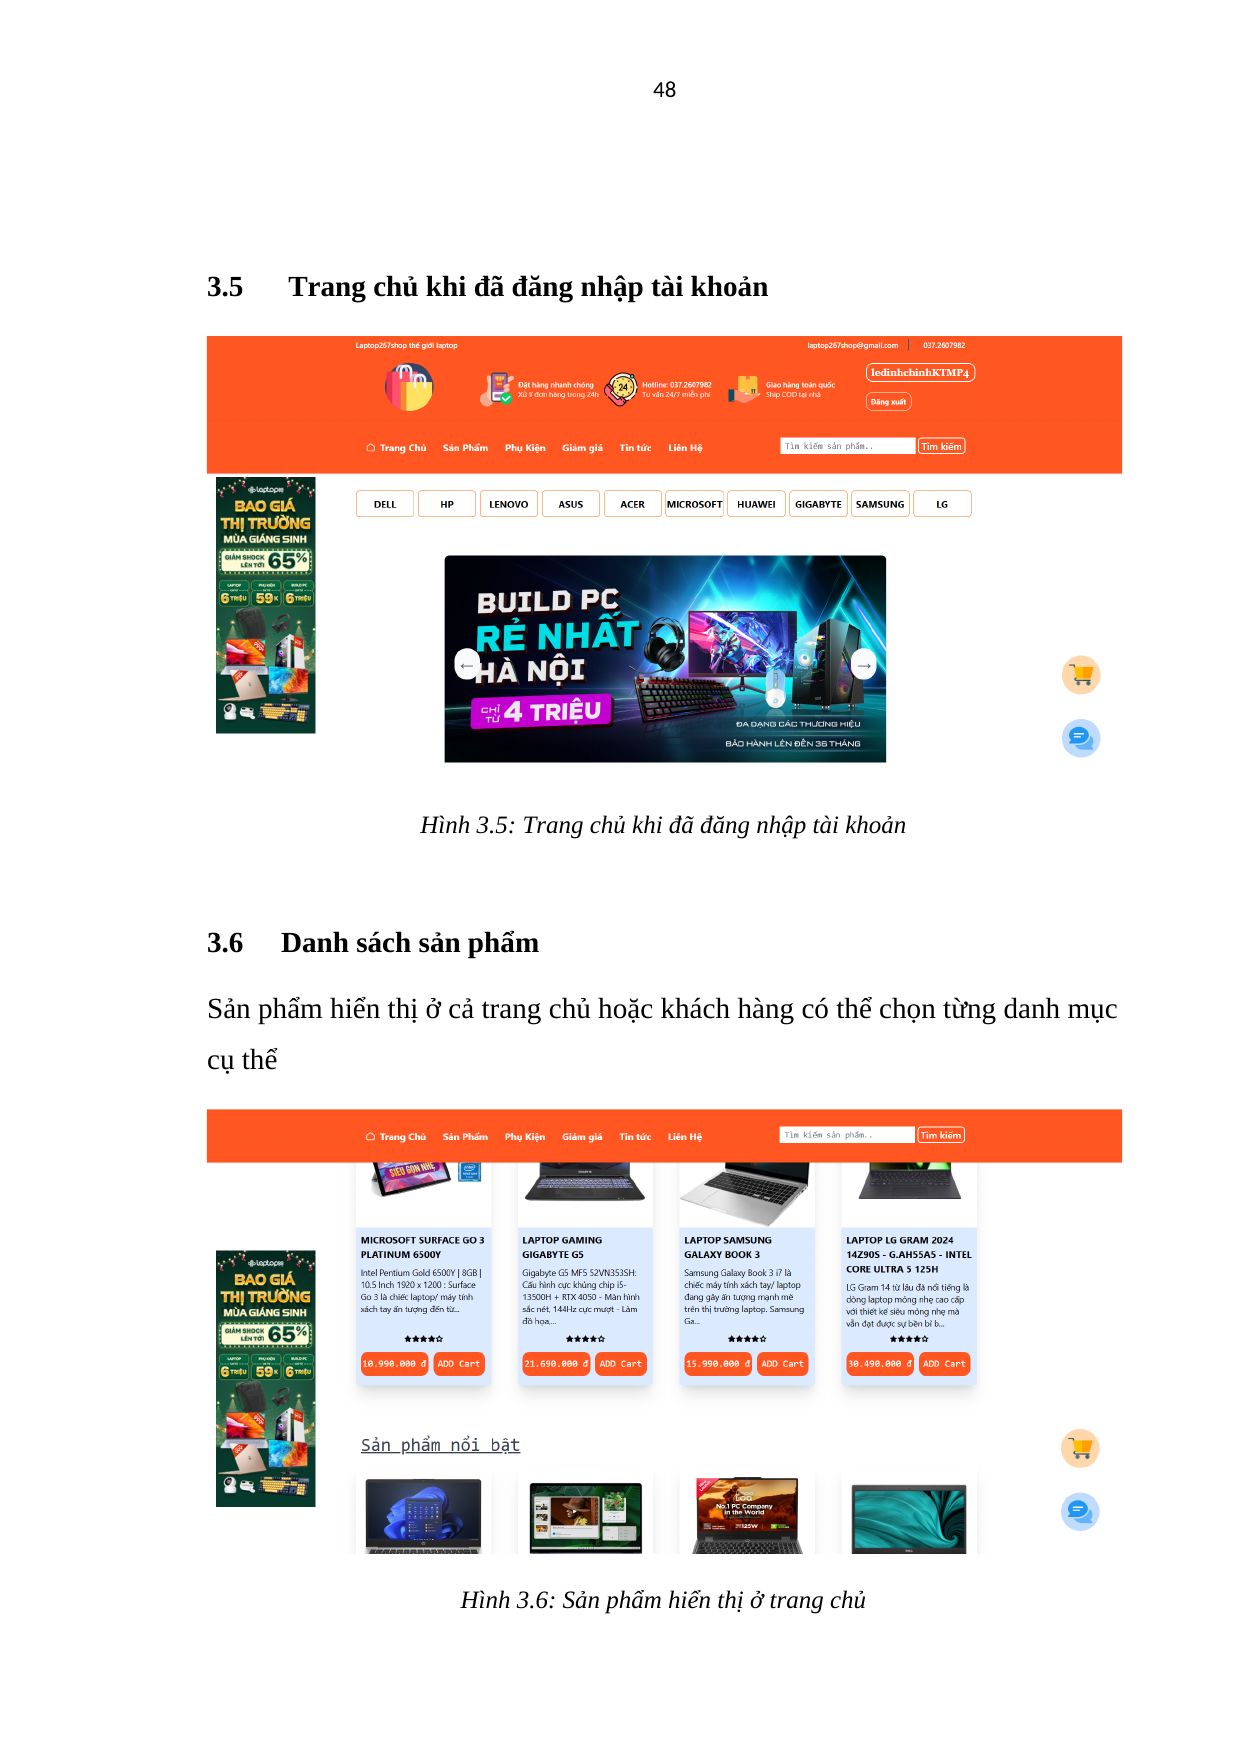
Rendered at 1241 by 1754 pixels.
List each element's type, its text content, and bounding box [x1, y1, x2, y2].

text Hình 3.6: Sản phẩm hiển thị ở trang chủ [207, 1585, 1122, 1613]
list Danh sách sản phẩm [207, 925, 1122, 958]
picture [206, 336, 1123, 780]
text Hình 3.5: Trang chủ khi đã đăng nhập tài khoản [207, 810, 1122, 839]
picture [206, 1108, 1123, 1554]
list Trang chủ khi đã đăng nhập tài khoản [207, 269, 1122, 303]
text Sản phẩm hiển thị ở cả trang chủ hoặc khách hàng có thể chọn từng danh mục cụ thể [207, 992, 1122, 1076]
